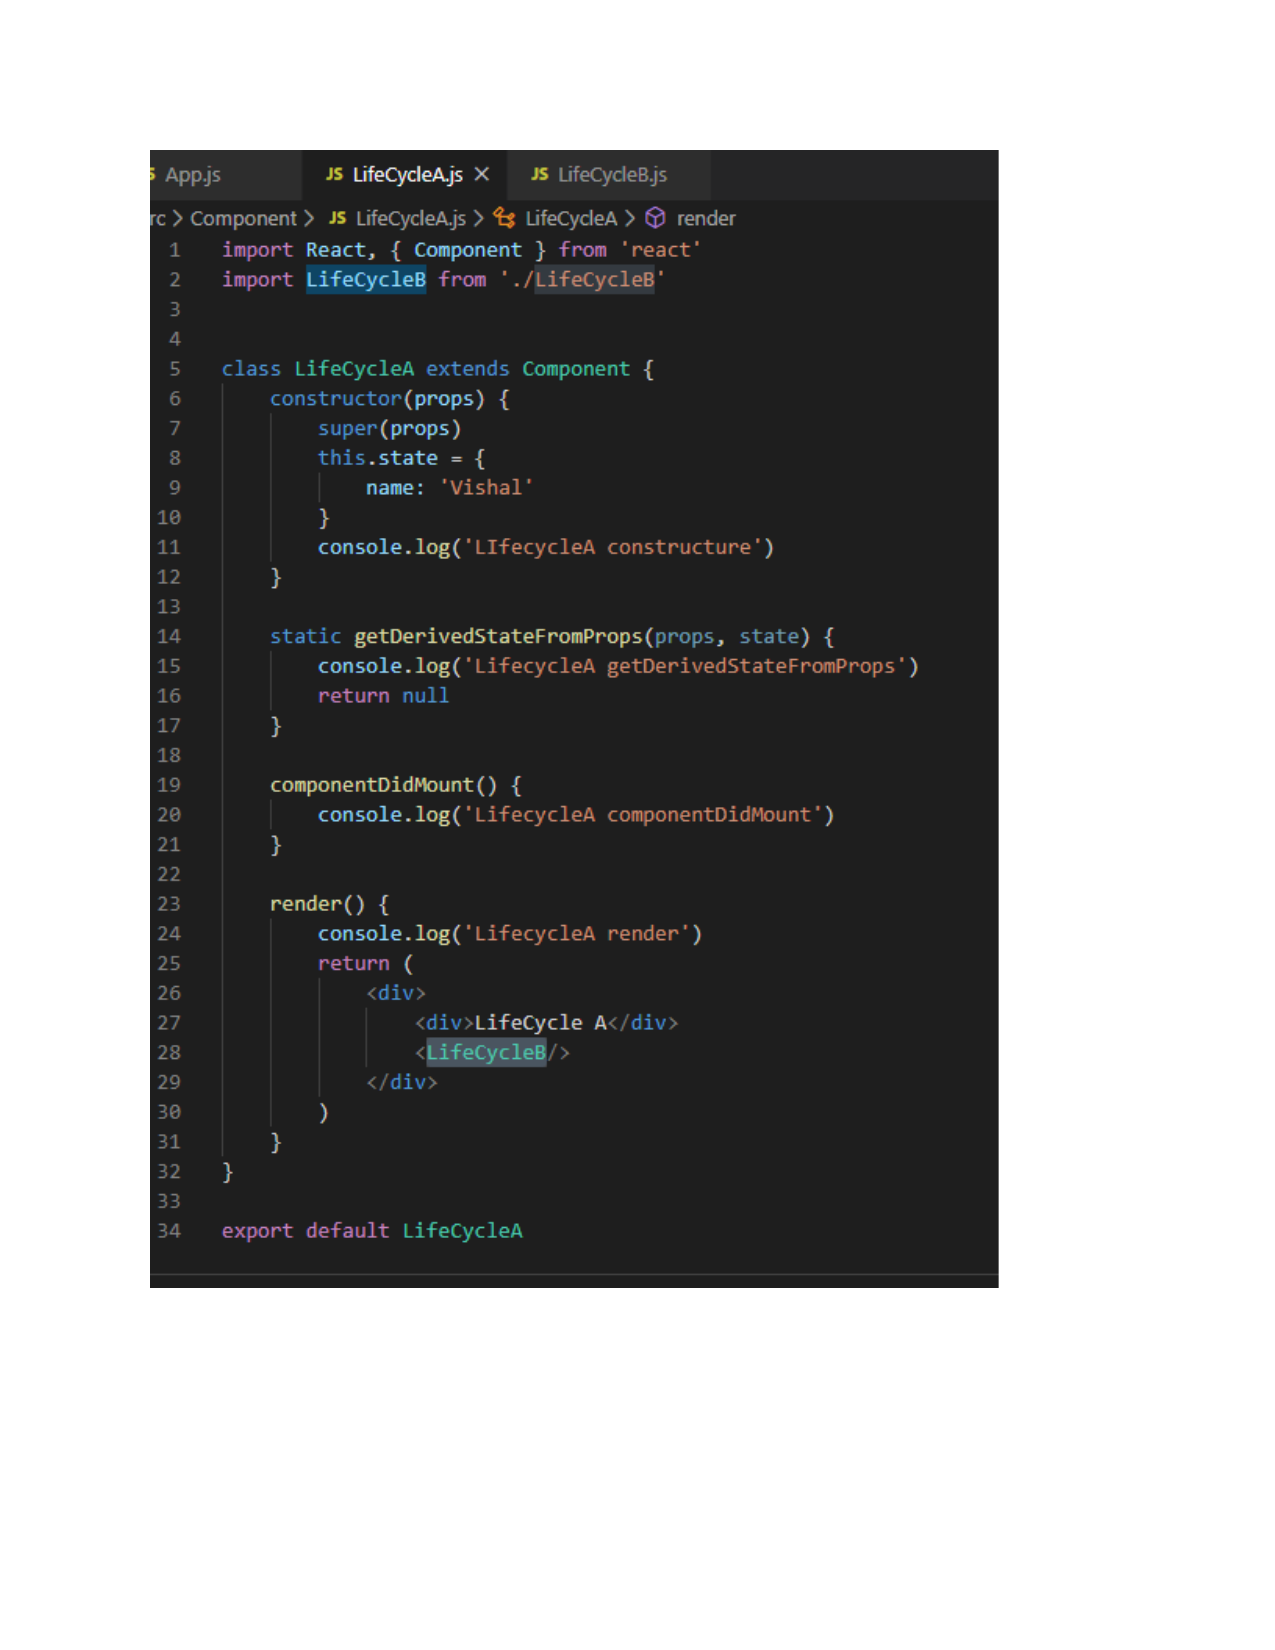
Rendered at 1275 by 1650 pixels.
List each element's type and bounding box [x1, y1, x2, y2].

picture [150, 150, 999, 1288]
